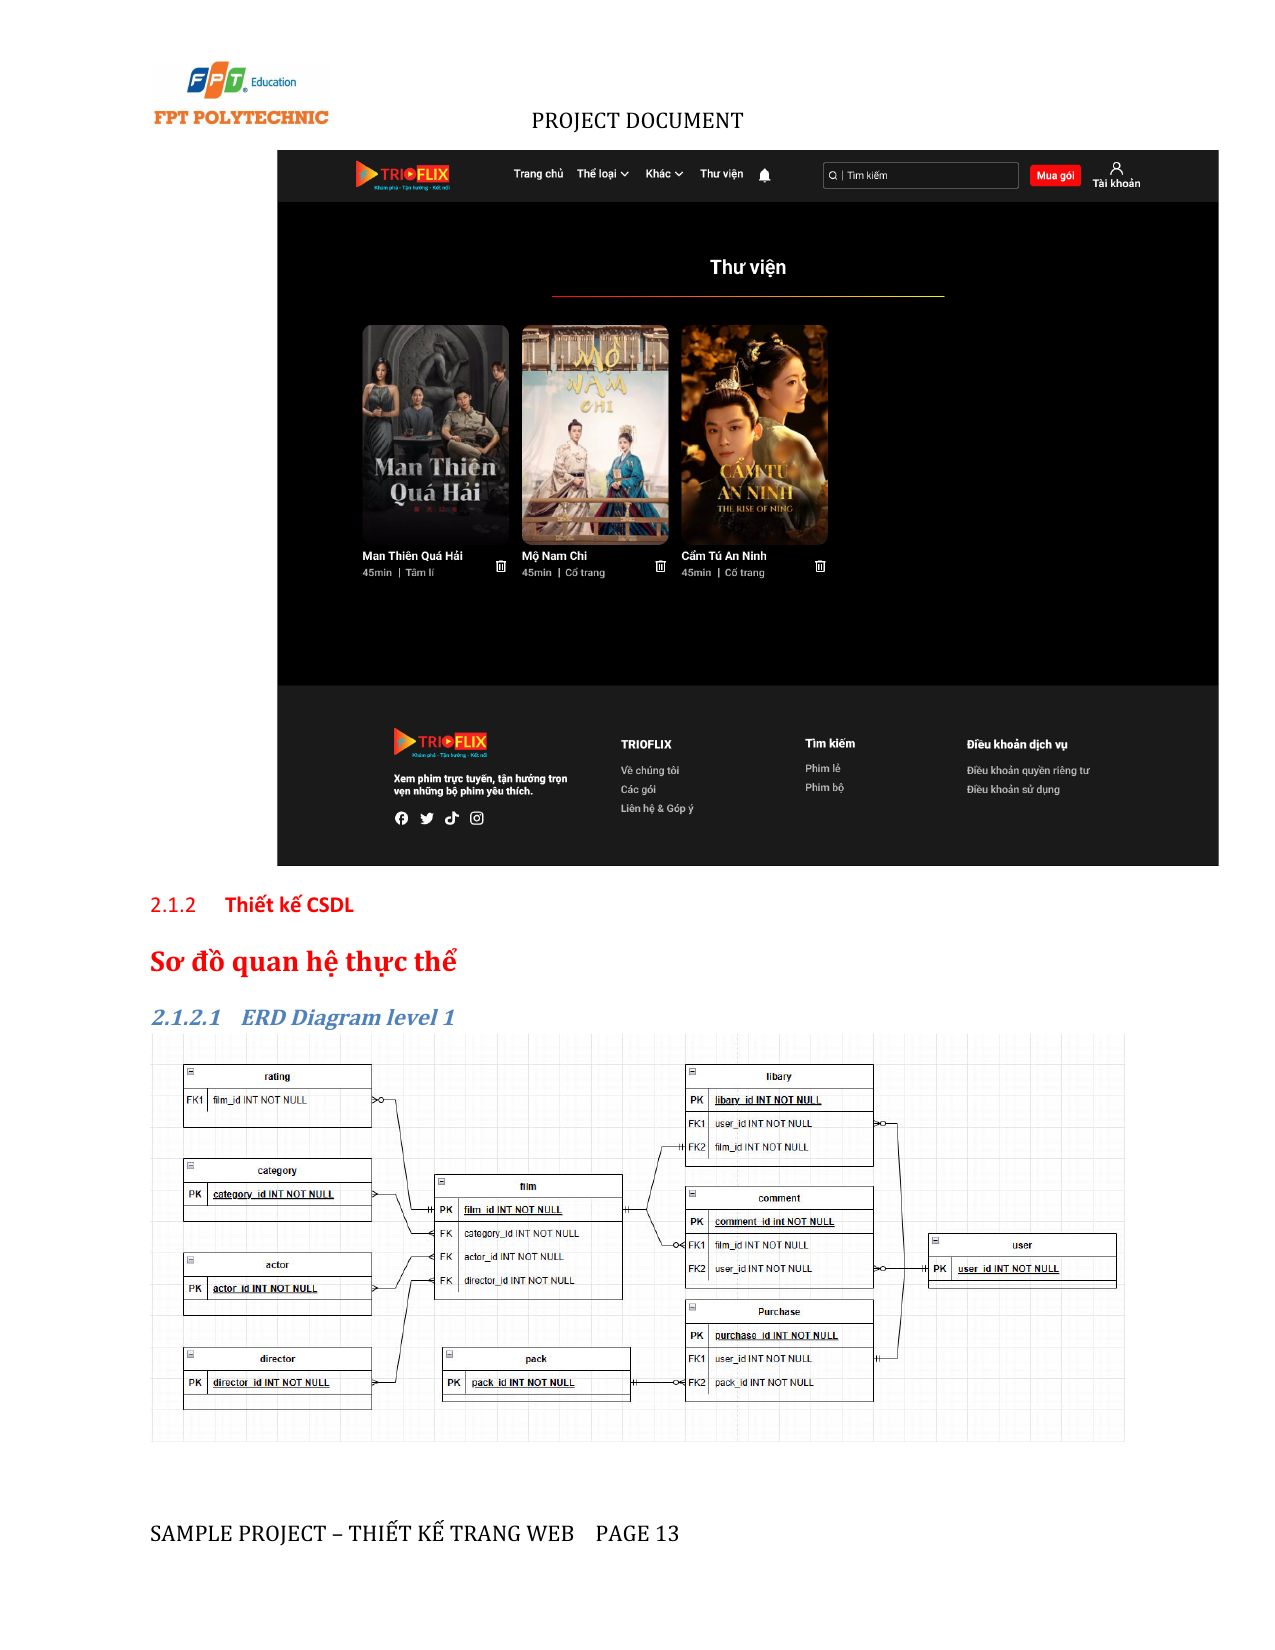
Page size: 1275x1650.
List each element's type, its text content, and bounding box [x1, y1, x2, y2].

list Thiết kế CSDL [150, 891, 1125, 919]
picture [150, 1034, 1125, 1442]
subtitle Sơ đồ quan hệ thực thể [150, 944, 1125, 978]
picture [150, 59, 331, 129]
picture [277, 150, 1219, 866]
subtitle ERD Diagram level 1 [150, 1004, 1125, 1031]
